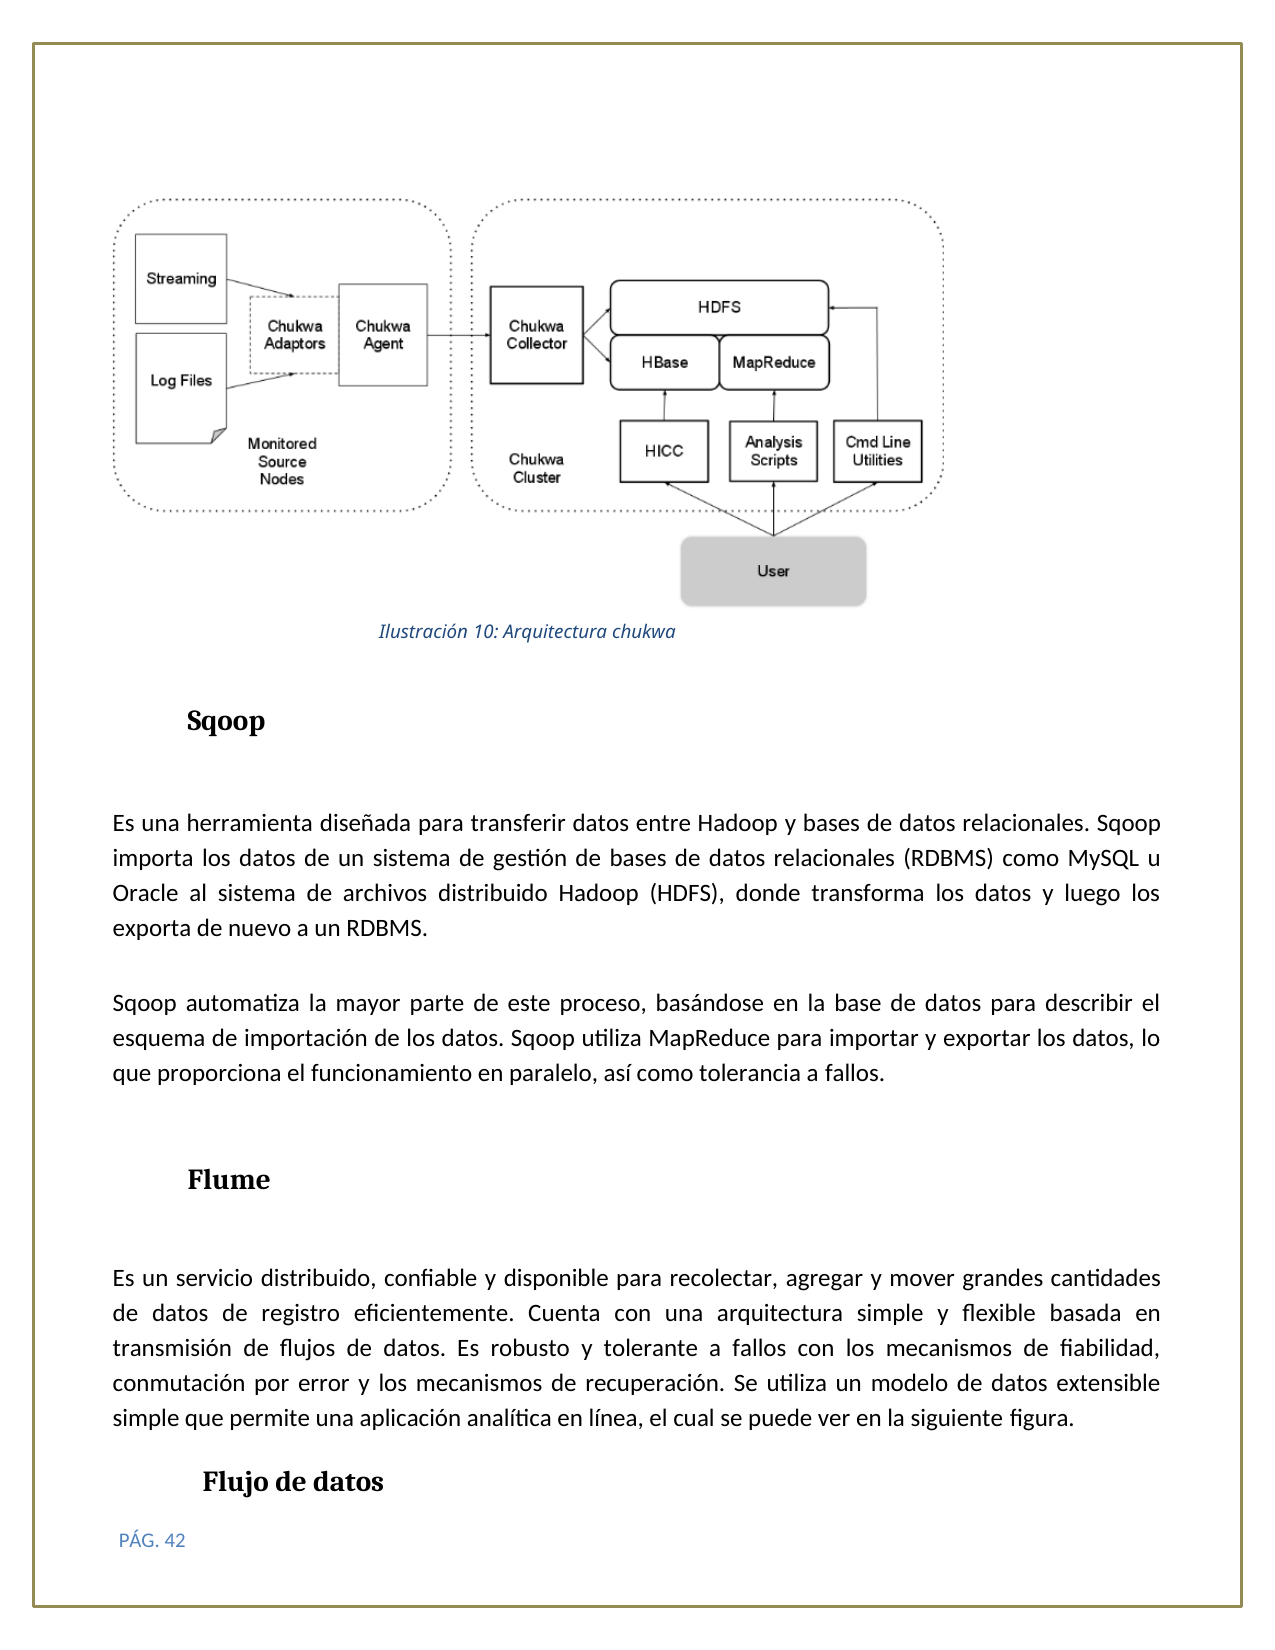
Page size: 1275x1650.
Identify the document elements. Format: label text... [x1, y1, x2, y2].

text Es una herramienta diseñada para transferir datos entre Hadoop y bases de datos relacionales. Sqoop importa los datos de un sistema de gestión de bases de datos relacionales (RDBMS) como MySQL u Oracle al sistema de archivos distribuido Hadoop (HDFS), donde transforma los datos y luego los exporta de nuevo a un RDBMS. [112, 808, 1162, 943]
picture [112, 198, 944, 609]
text Es un servicio distribuido, confiable y disponible para recolectar, agregar y mover grandes cantidades de datos de registro eficientemente. Cuenta con una arquitectura simple y flexible basada en transmisión de flujos de datos. Es robusto y tolerante a fallos con los mecanismos de fiabilidad, conmutación por error y los mecanismos de recuperación. Se utiliza un modelo de datos extensible simple que permite una aplicación analítica en línea, el cual se puede ver en la siguiente figura. [112, 1262, 1162, 1433]
subtitle Flujo de datos [202, 1465, 1162, 1499]
subtitle Flume [187, 1163, 1162, 1196]
subtitle Sqoop [187, 704, 1162, 737]
text Sqoop automatiza la mayor parte de este proceso, basándose en la base de datos para describir el esquema de importación de los datos. Sqoop utiliza MapReduce para importar y exportar los datos, lo que proporciona el funcionamiento en paralelo, así como tolerancia a fallos. [112, 987, 1162, 1087]
